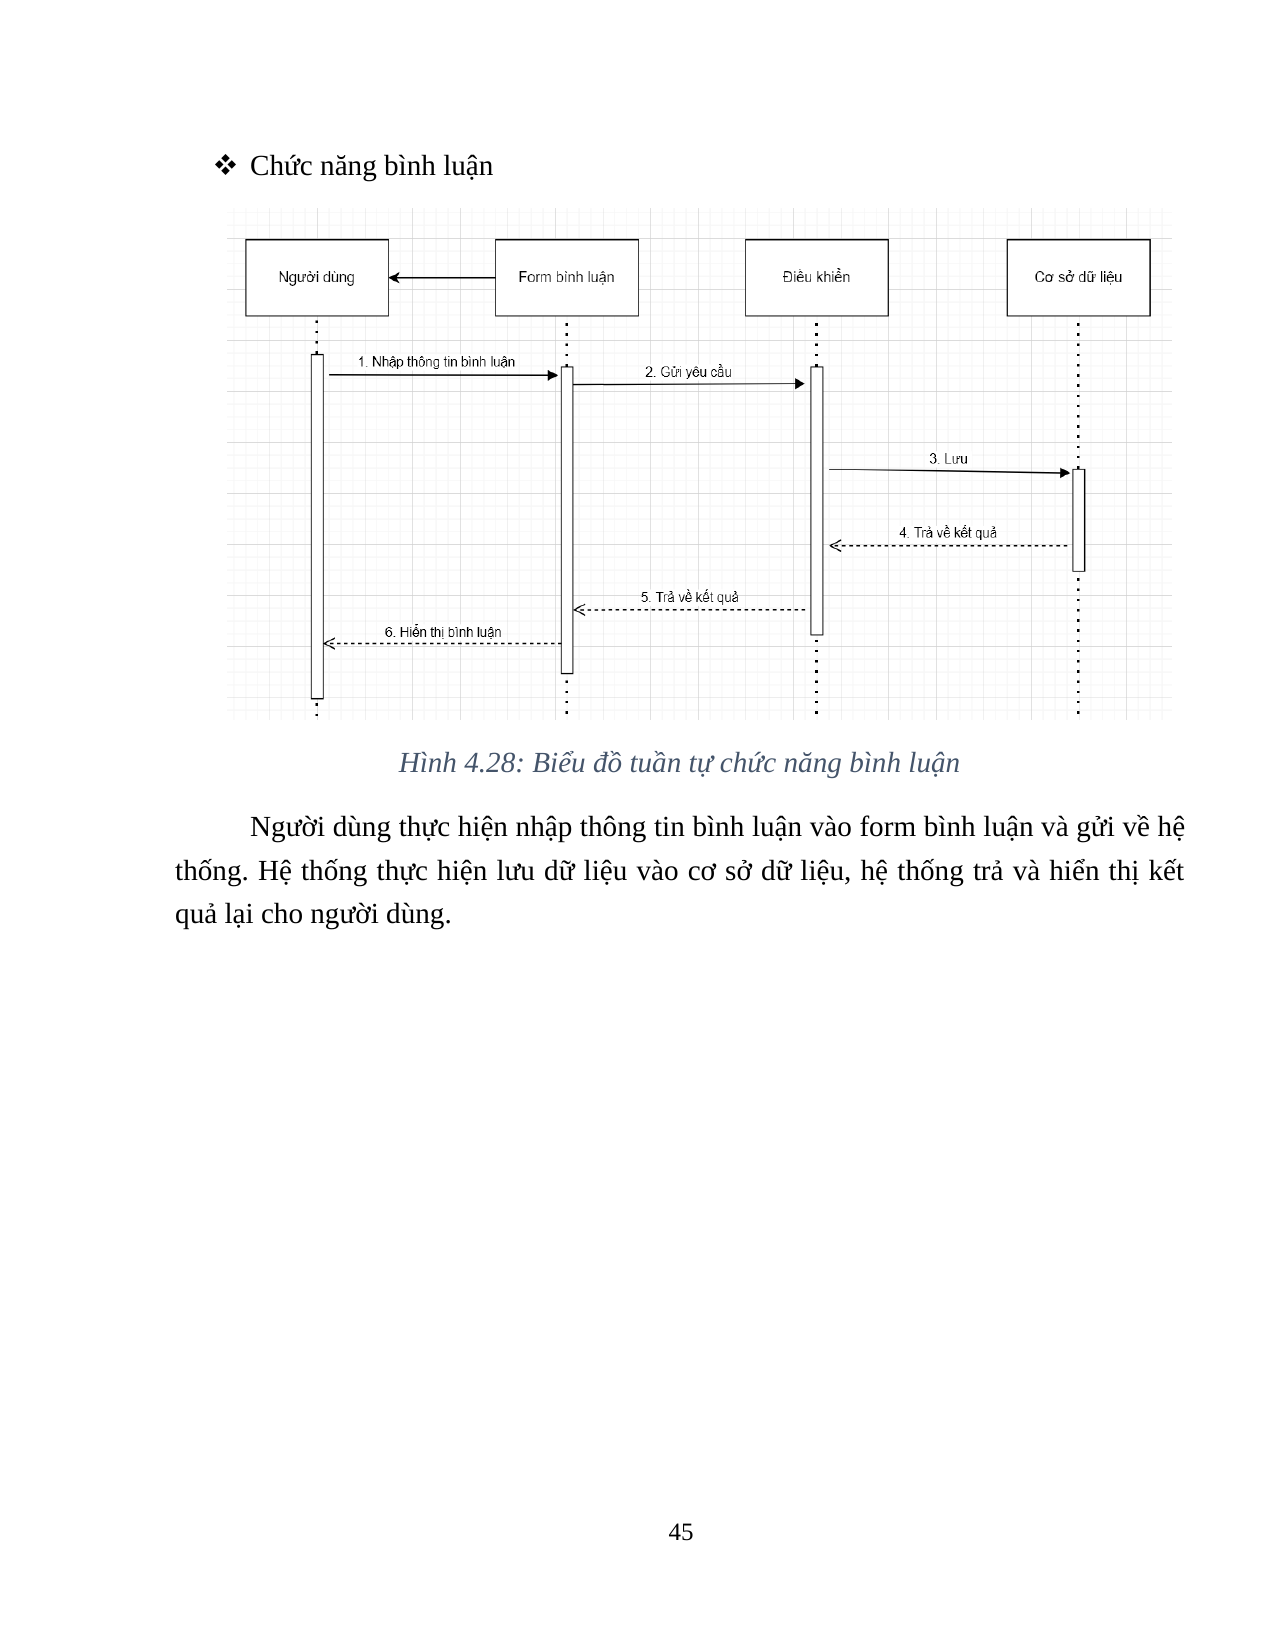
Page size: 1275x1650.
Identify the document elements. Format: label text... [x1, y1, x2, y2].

text Người dùng thực hiện nhập thông tin bình luận vào form bình luận và gửi về hệ thống. Hệ thống thực hiện lưu dữ liệu vào cơ sở dữ liệu, hệ thống trả và hiển thị kết quả lại cho người dùng. [175, 809, 1186, 930]
picture [227, 208, 1172, 720]
text Hình 4.28: Biểu đồ tuần tự chức năng bình luận [175, 745, 1186, 779]
list Chức năng bình luận [212, 148, 1186, 181]
